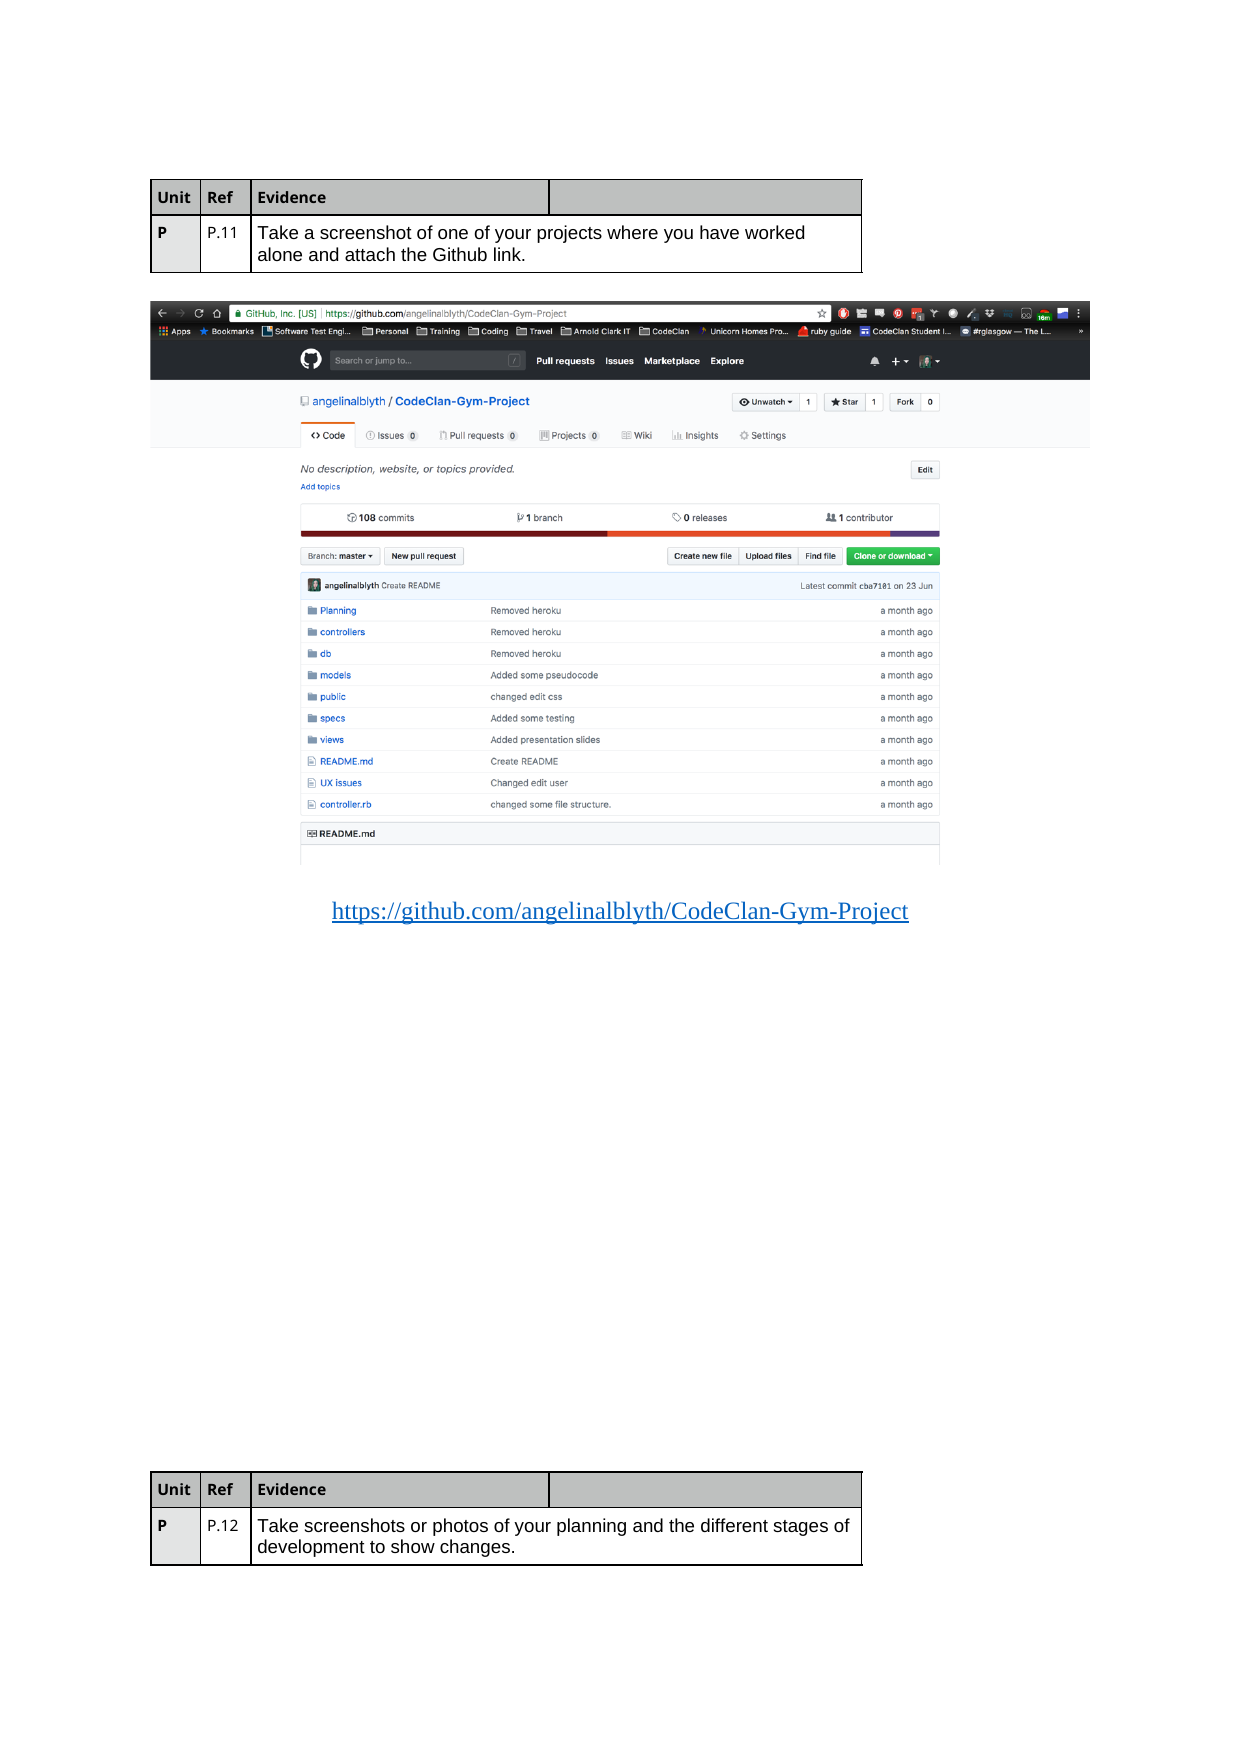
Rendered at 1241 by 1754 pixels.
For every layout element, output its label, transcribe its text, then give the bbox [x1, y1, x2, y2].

picture [150, 301, 1090, 865]
table_cell Take screenshots or photos of your planning and the different stages of development to show changes. [252, 1508, 861, 1564]
table_cell Take a screenshot of one of your projects where you have worked alone and attach the Github link. [252, 216, 861, 272]
table_header Evidence [252, 180, 548, 214]
table_cell P.12 [201, 1508, 250, 1564]
table_header Ref [201, 1473, 250, 1507]
table_header Ref [201, 180, 250, 214]
table_header [550, 1473, 861, 1507]
table_cell P [152, 216, 200, 272]
table_cell P.11 [201, 216, 250, 272]
table_header [550, 180, 861, 214]
table_header Unit [152, 180, 200, 214]
table_cell P [152, 1508, 200, 1564]
table_header Evidence [252, 1473, 548, 1507]
text https://github.com/angelinalblyth/CodeClan-Gym-Project [150, 896, 1090, 925]
table_header Unit [152, 1473, 200, 1507]
